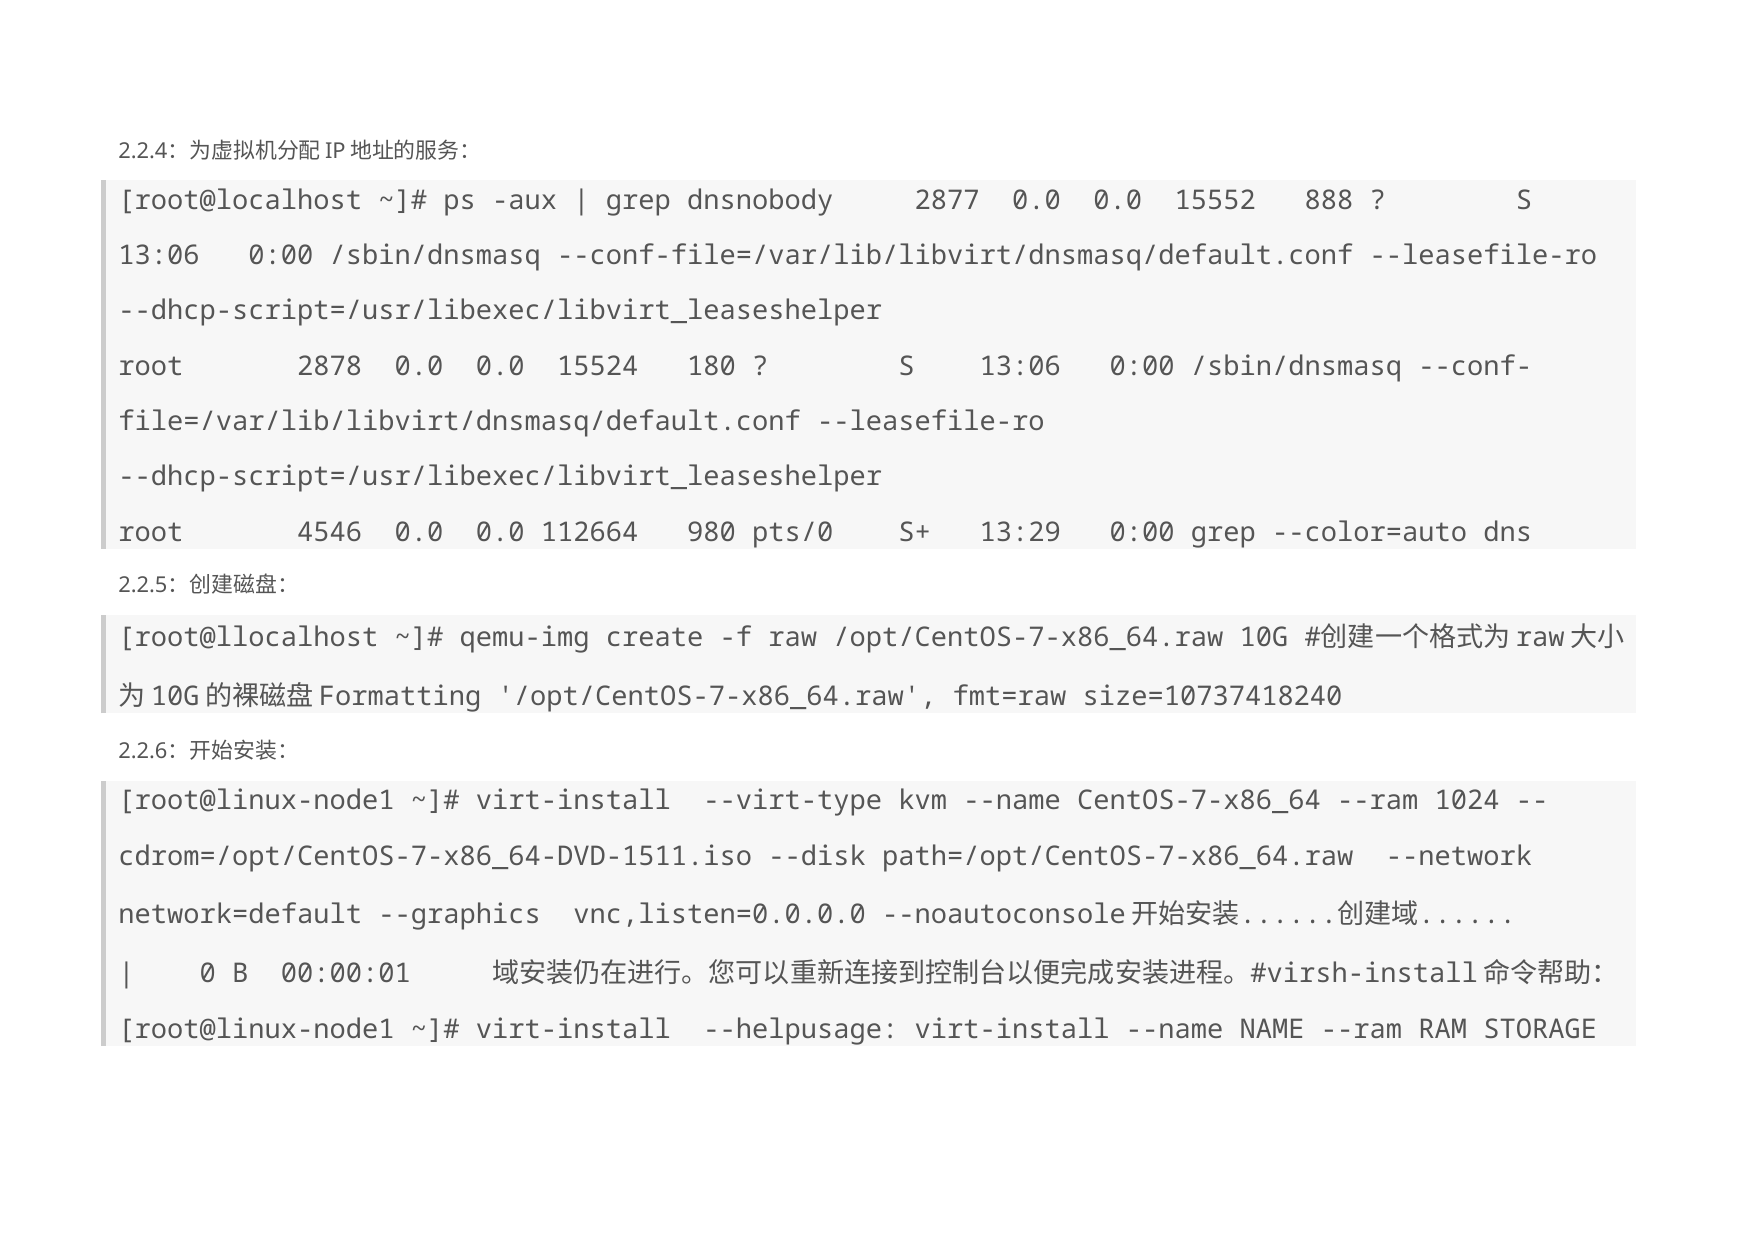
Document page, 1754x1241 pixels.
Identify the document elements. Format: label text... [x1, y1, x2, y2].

text [root@llocalhost ~]# qemu-img create -f raw /opt/CentOS-7-x86_64.raw 10G #创建一个格式为raw大小为10G的裸磁盘Formatting '/opt/CentOS-7-x86_64.raw', fmt=raw size=10737418240 [106, 615, 1636, 713]
text 2.2.5：创建磁盘： [118, 567, 1636, 599]
text root 2878 0.0 0.0 15524 180 ? S 13:06 0:00 /sbin/dnsmasq --conf-file=/var/lib/libvirt/dnsmasq/default.conf --leasefile-ro --dhcp-script=/usr/libexec/libvirt_leaseshelper [106, 346, 1636, 494]
text root 4546 0.0 0.0 112664 980 pts/0 S+ 13:29 0:00 grep --color=auto dns [106, 512, 1636, 549]
text 2.2.4：为虚拟机分配IP地址的服务： [118, 133, 1636, 164]
text 2.2.6：开始安装： [118, 733, 1636, 765]
text [root@localhost ~]# ps -aux | grep dnsnobody 2877 0.0 0.0 15552 888 ? S 13:06 0:00 /sbin/dnsmasq --conf-file=/var/lib/libvirt/dnsmasq/default.conf --leasefile-ro --dhcp-script=/usr/libexec/libvirt_leaseshelper [106, 180, 1636, 328]
